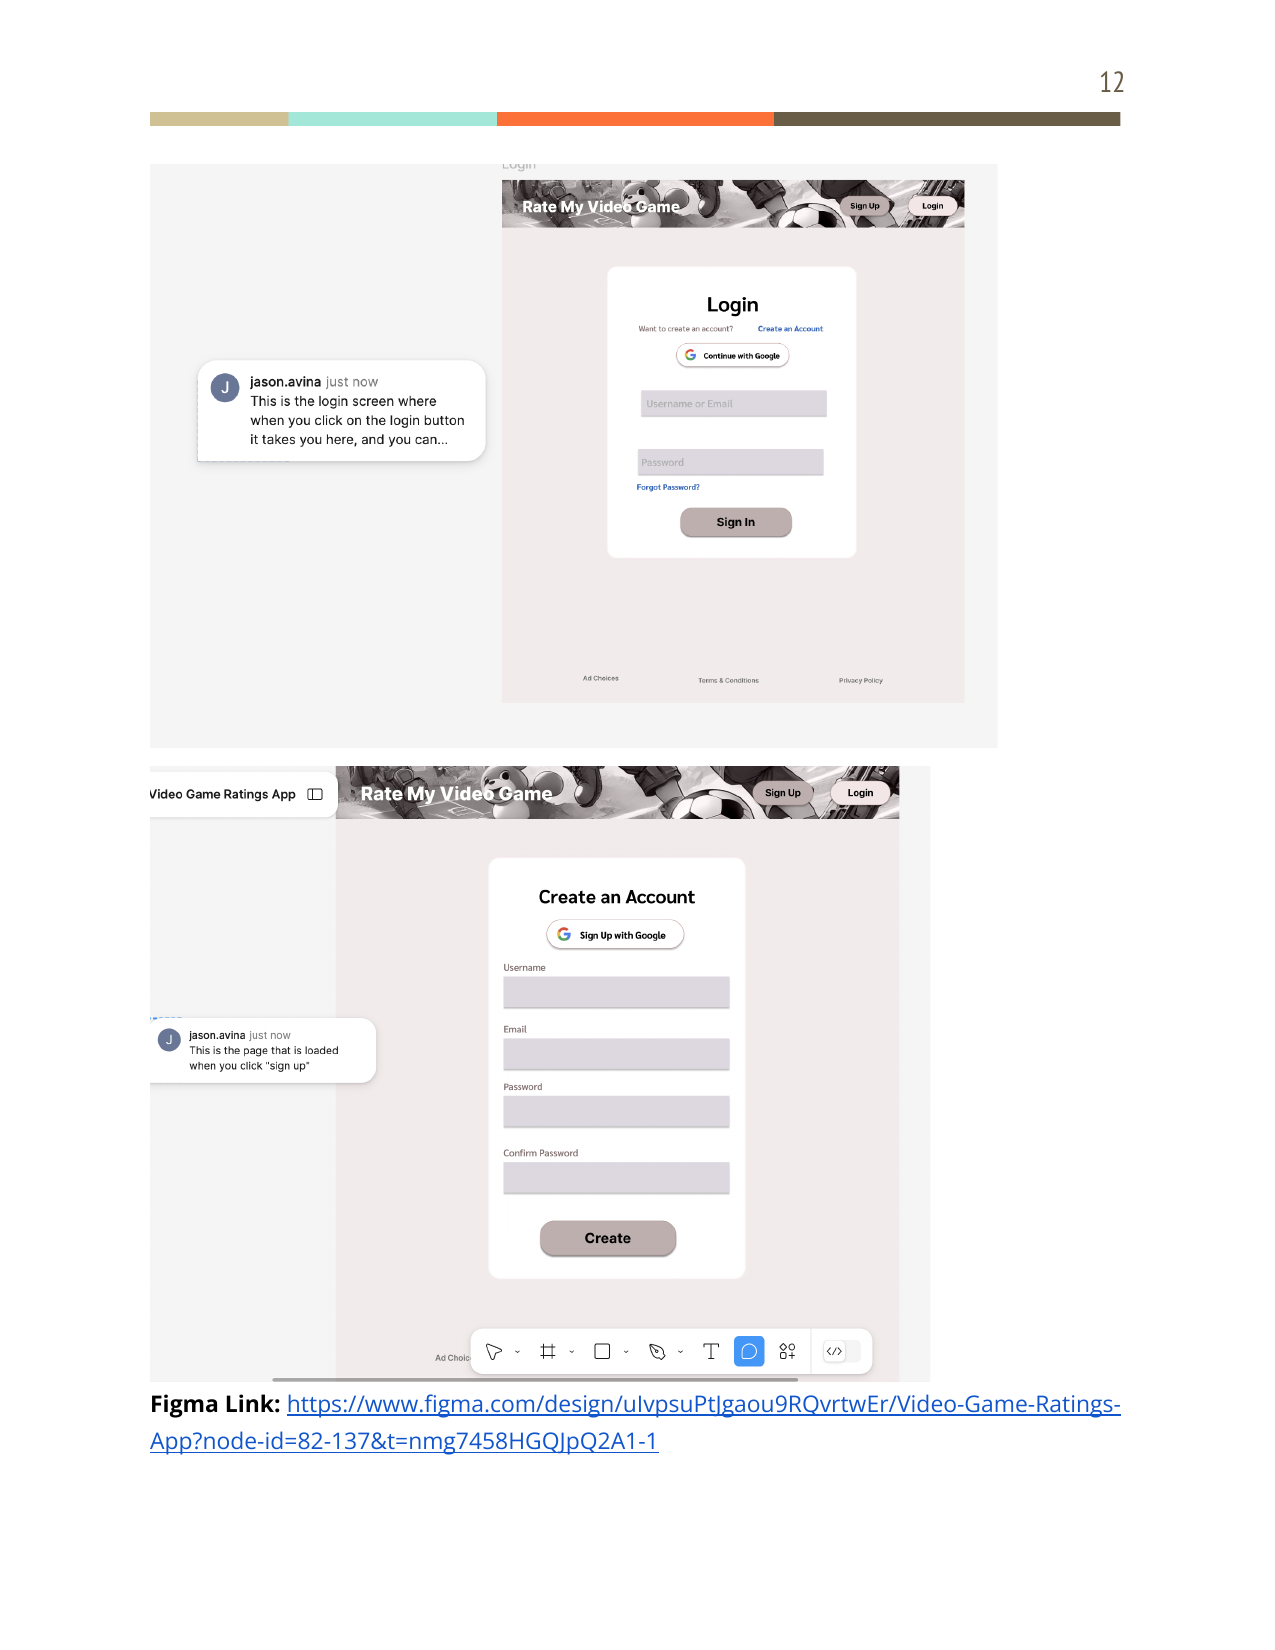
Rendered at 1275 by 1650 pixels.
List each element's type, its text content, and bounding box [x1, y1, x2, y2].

picture [150, 164, 998, 748]
picture [150, 766, 931, 1382]
picture [150, 112, 1121, 126]
